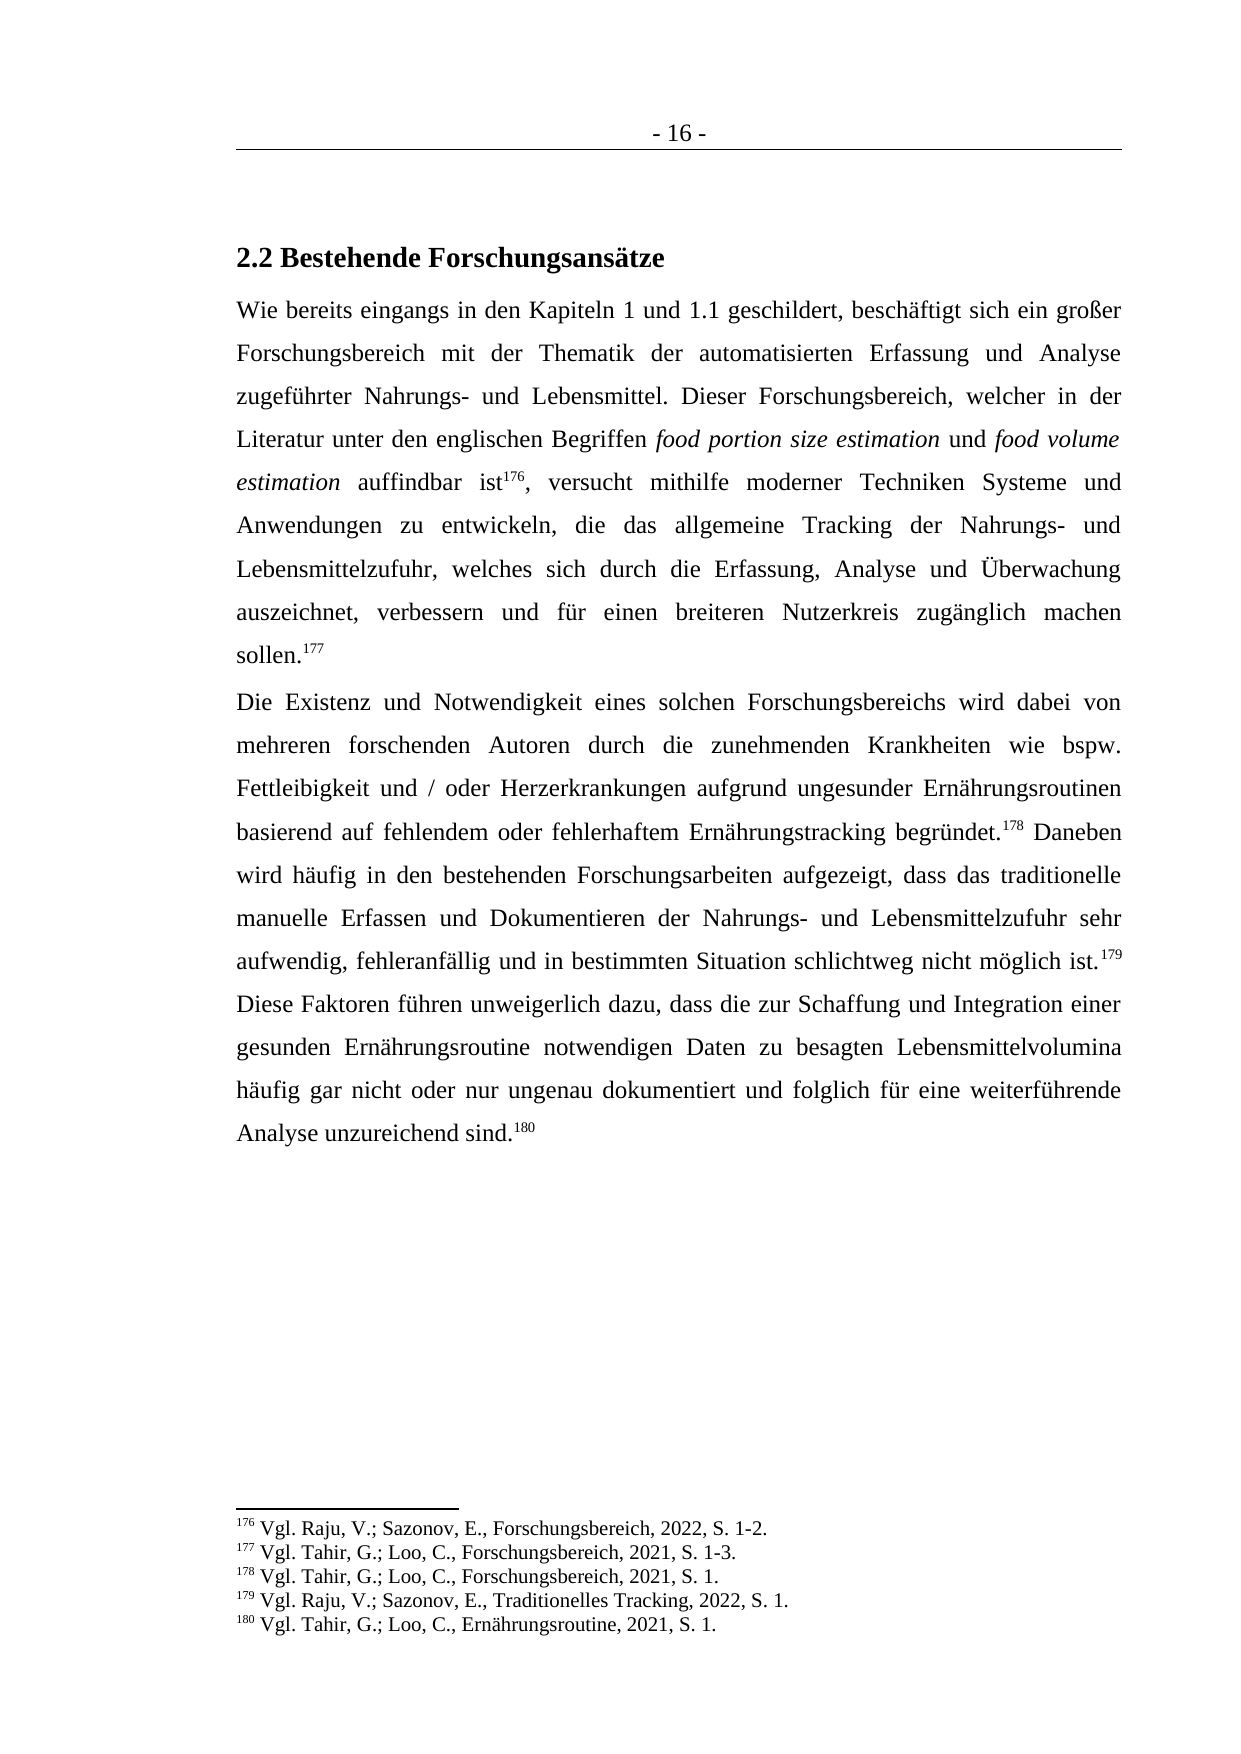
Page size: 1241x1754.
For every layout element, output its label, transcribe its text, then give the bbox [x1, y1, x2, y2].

text 2.2 Bestehende Forschungsansätze [236, 240, 1122, 274]
text Wie bereits eingangs in den Kapiteln 1 und 1.1 geschildert, beschäftigt sich ein großer Forschungsbereich mit der Thematik der automatisierten Erfassung und Analyse zugeführter Nahrungs- und Lebensmittel. Dieser Forschungsbereich, welcher in der Literatur unter den englischen Begriffen food portion size estimation und food volume estimation auffindbar ist, versucht mithilfe moderner Techniken Systeme und Anwendungen zu entwickeln, die das allgemeine Tracking der Nahrungs- und Lebensmittelzufuhr, welches sich durch die Erfassung, Analyse und Überwachung auszeichnet, verbessern und für einen breiteren Nutzerkreis zugänglich machen sollen. [236, 295, 1122, 669]
text Die Existenz und Notwendigkeit eines solchen Forschungsbereichs wird dabei von mehreren forschenden Autoren durch die zunehmenden Krankheiten wie bspw. Fettleibigkeit und / oder Herzerkrankungen aufgrund ungesunder Ernährungsroutinen basierend auf fehlendem oder fehlerhaftem Ernährungstracking begründet. Daneben wird häufig in den bestehenden Forschungsarbeiten aufgezeigt, dass das traditionelle manuelle Erfassen und Dokumentieren der Nahrungs- und Lebensmittelzufuhr sehr aufwendig, fehleranfällig und in bestimmten Situation schlichtweg nicht möglich ist. Diese Faktoren führen unweigerlich dazu, dass die zur Schaffung und Integration einer gesunden Ernährungsroutine notwendigen Daten zu besagten Lebensmittelvolumina häufig gar nicht oder nur ungenau dokumentiert und folglich für eine weiterführende Analyse unzureichend sind. [236, 687, 1122, 1147]
